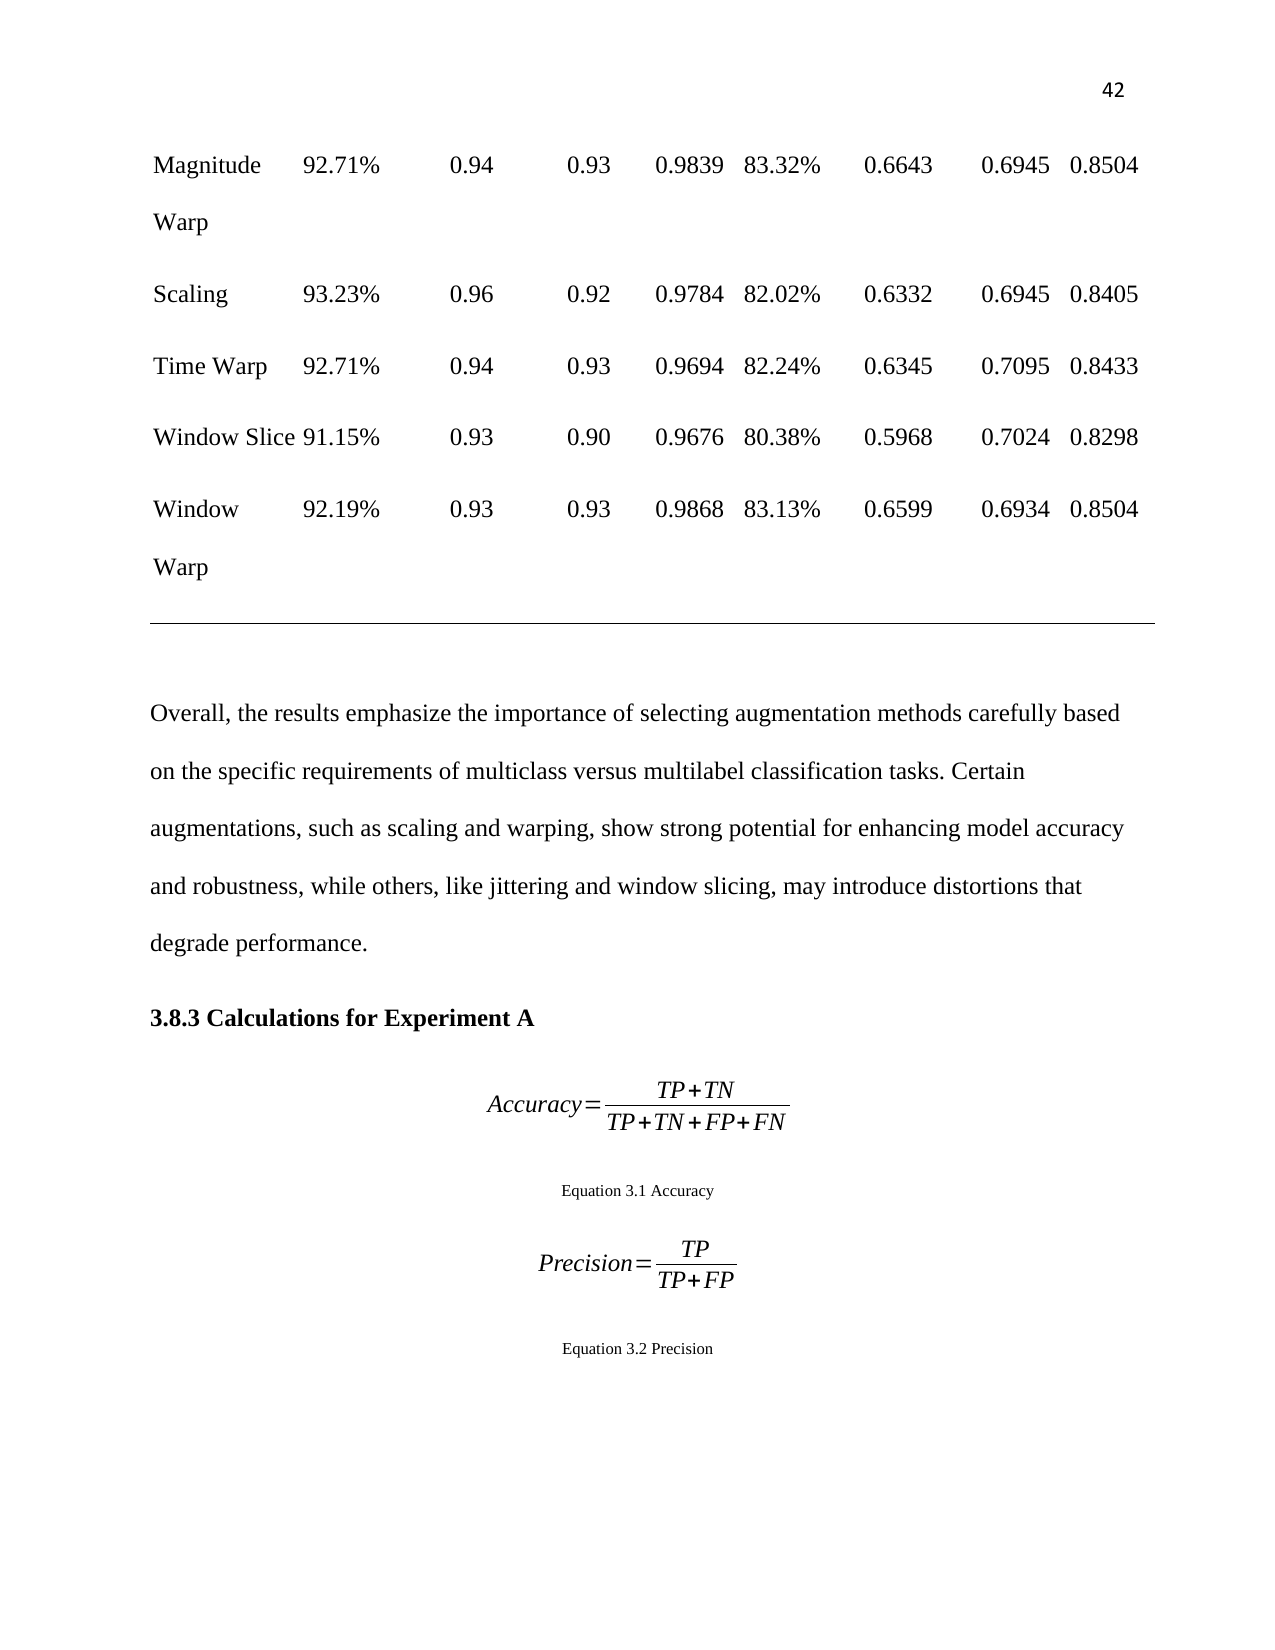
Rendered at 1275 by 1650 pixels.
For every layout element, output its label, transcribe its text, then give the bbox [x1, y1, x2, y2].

table_cell 0.8433 [1067, 351, 1155, 422]
table_cell 91.15% [300, 423, 447, 494]
table_cell 0.93 [447, 423, 564, 494]
table_cell 0.90 [564, 423, 652, 494]
table_cell 80.38% [741, 423, 861, 494]
table_cell 0.8504 [1067, 150, 1155, 279]
table_cell Time Warp [150, 351, 300, 422]
table_cell 0.9694 [652, 351, 741, 422]
table_cell 0.94 [447, 351, 564, 422]
table_cell 0.5968 [861, 423, 978, 494]
table_cell 0.93 [564, 150, 652, 279]
table_cell 83.32% [741, 150, 861, 279]
table_cell 0.7095 [978, 351, 1067, 422]
table_cell Magnitude Warp [150, 150, 300, 279]
table_cell 0.96 [447, 279, 564, 351]
table_cell 0.9868 [652, 494, 741, 623]
table_cell 0.8298 [1067, 423, 1155, 494]
table_cell 0.6934 [978, 494, 1067, 623]
table_cell 0.6643 [861, 150, 978, 279]
table_cell 0.6945 [978, 150, 1067, 279]
table_cell 0.94 [447, 150, 564, 279]
table_cell 0.6945 [978, 279, 1067, 351]
table_cell 0.93 [564, 351, 652, 422]
table_cell 82.24% [741, 351, 861, 422]
table_cell 0.9676 [652, 423, 741, 494]
table_cell 83.13% [741, 494, 861, 623]
table_cell 0.9784 [652, 279, 741, 351]
table_cell 92.19% [300, 494, 447, 623]
table_cell 0.9839 [652, 150, 741, 279]
text Equation 3.2 Precision [150, 1339, 1125, 1358]
table_cell 82.02% [741, 279, 861, 351]
table_cell 92.71% [300, 150, 447, 279]
text 3.8.3 Calculations for Experiment A [150, 1003, 1125, 1031]
table_cell 0.8405 [1067, 279, 1155, 351]
table_cell Window Slice [150, 423, 300, 494]
table_cell 93.23% [300, 279, 447, 351]
table_cell 0.93 [564, 494, 652, 623]
table_cell Scaling [150, 279, 300, 351]
table_cell 0.6345 [861, 351, 978, 422]
table_cell 0.8504 [1067, 494, 1155, 623]
table_cell 0.7024 [978, 423, 1067, 494]
table_cell 0.92 [564, 279, 652, 351]
table_cell 0.93 [447, 494, 564, 623]
table_cell 0.6599 [861, 494, 978, 623]
text Equation 3.1 Accuracy [150, 1181, 1125, 1200]
text Overall, the results emphasize the importance of selecting augmentation methods carefully based on the specific requirements of multiclass versus multilabel classification tasks. Certain augmentations, such as scaling and warping, show strong potential for enhancing model accuracy and robustness, while others, like jittering and window slicing, may introduce distortions that degrade performance. [150, 698, 1125, 957]
table_cell 92.71% [300, 351, 447, 422]
table_cell Window Warp [150, 494, 300, 623]
table_cell 0.6332 [861, 279, 978, 351]
